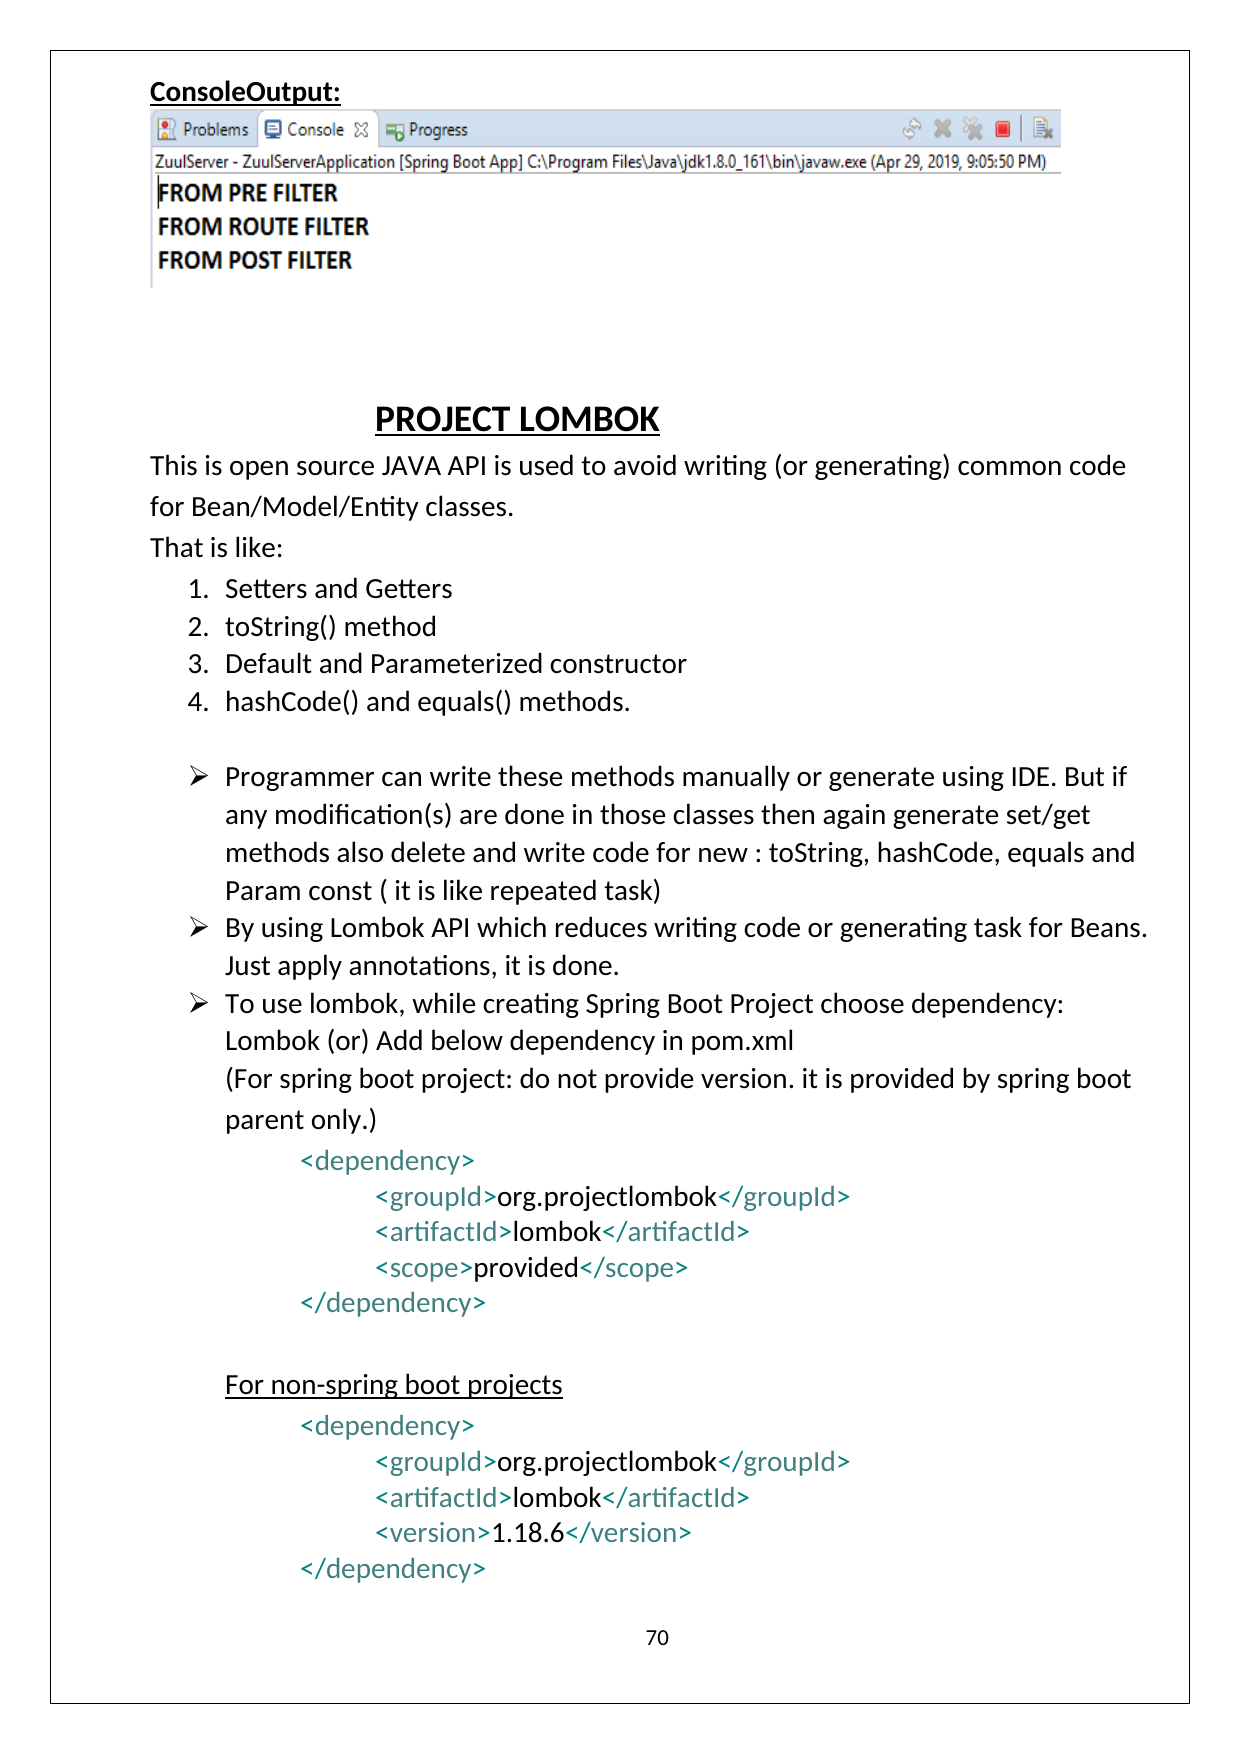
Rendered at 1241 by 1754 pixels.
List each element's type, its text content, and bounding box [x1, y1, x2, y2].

list Setters and Getters [187, 570, 1164, 606]
list </dependency> [300, 1550, 1164, 1586]
list (For spring boot project: do not provide version. it is provided by spring boot parent only.) [225, 1060, 1164, 1137]
text PROJECT LOMBOK [300, 394, 1164, 440]
picture [150, 109, 1061, 288]
text <scope>provided</scope> [225, 1249, 1164, 1284]
list Default and Parameterized constructor [187, 645, 1164, 681]
text <artifactId>lombok</artifactId> [225, 1479, 1164, 1514]
text <groupId>org.projectlombok</groupId> [225, 1443, 1164, 1479]
list For non-spring boot projects [225, 1366, 1164, 1402]
text <artifactId>lombok</artifactId> [225, 1213, 1164, 1249]
text <dependency> [225, 1407, 1164, 1443]
text <dependency> [225, 1142, 1164, 1178]
list </dependency> [300, 1284, 1164, 1320]
text This is open source JAVA API is used to avoid writing (or generating) common code for Bean/Model/Entity classes. [150, 447, 1164, 524]
text That is like: [150, 529, 1164, 565]
text ConsoleOutput: [150, 73, 1164, 109]
list hashCode() and equals() methods. [187, 683, 1164, 719]
list toString() method [187, 608, 1164, 643]
list Programmer can write these methods manually or generate using IDE. But if any modification(s) are done in those classes then again generate set/get methods also delete and write code for new : toString, hashCode, equals and Param const ( it is like repeated task) [187, 758, 1164, 907]
text <version>1.18.6</version> [225, 1514, 1164, 1550]
text <groupId>org.projectlombok</groupId> [225, 1178, 1164, 1213]
list To use lombok, while creating Spring Boot Project choose dependency: Lombok (or) Add below dependency in pom.xml [187, 985, 1164, 1058]
list By using Lombok API which reduces writing code or generating task for Beans. Just apply annotations, it is done. [187, 909, 1164, 983]
